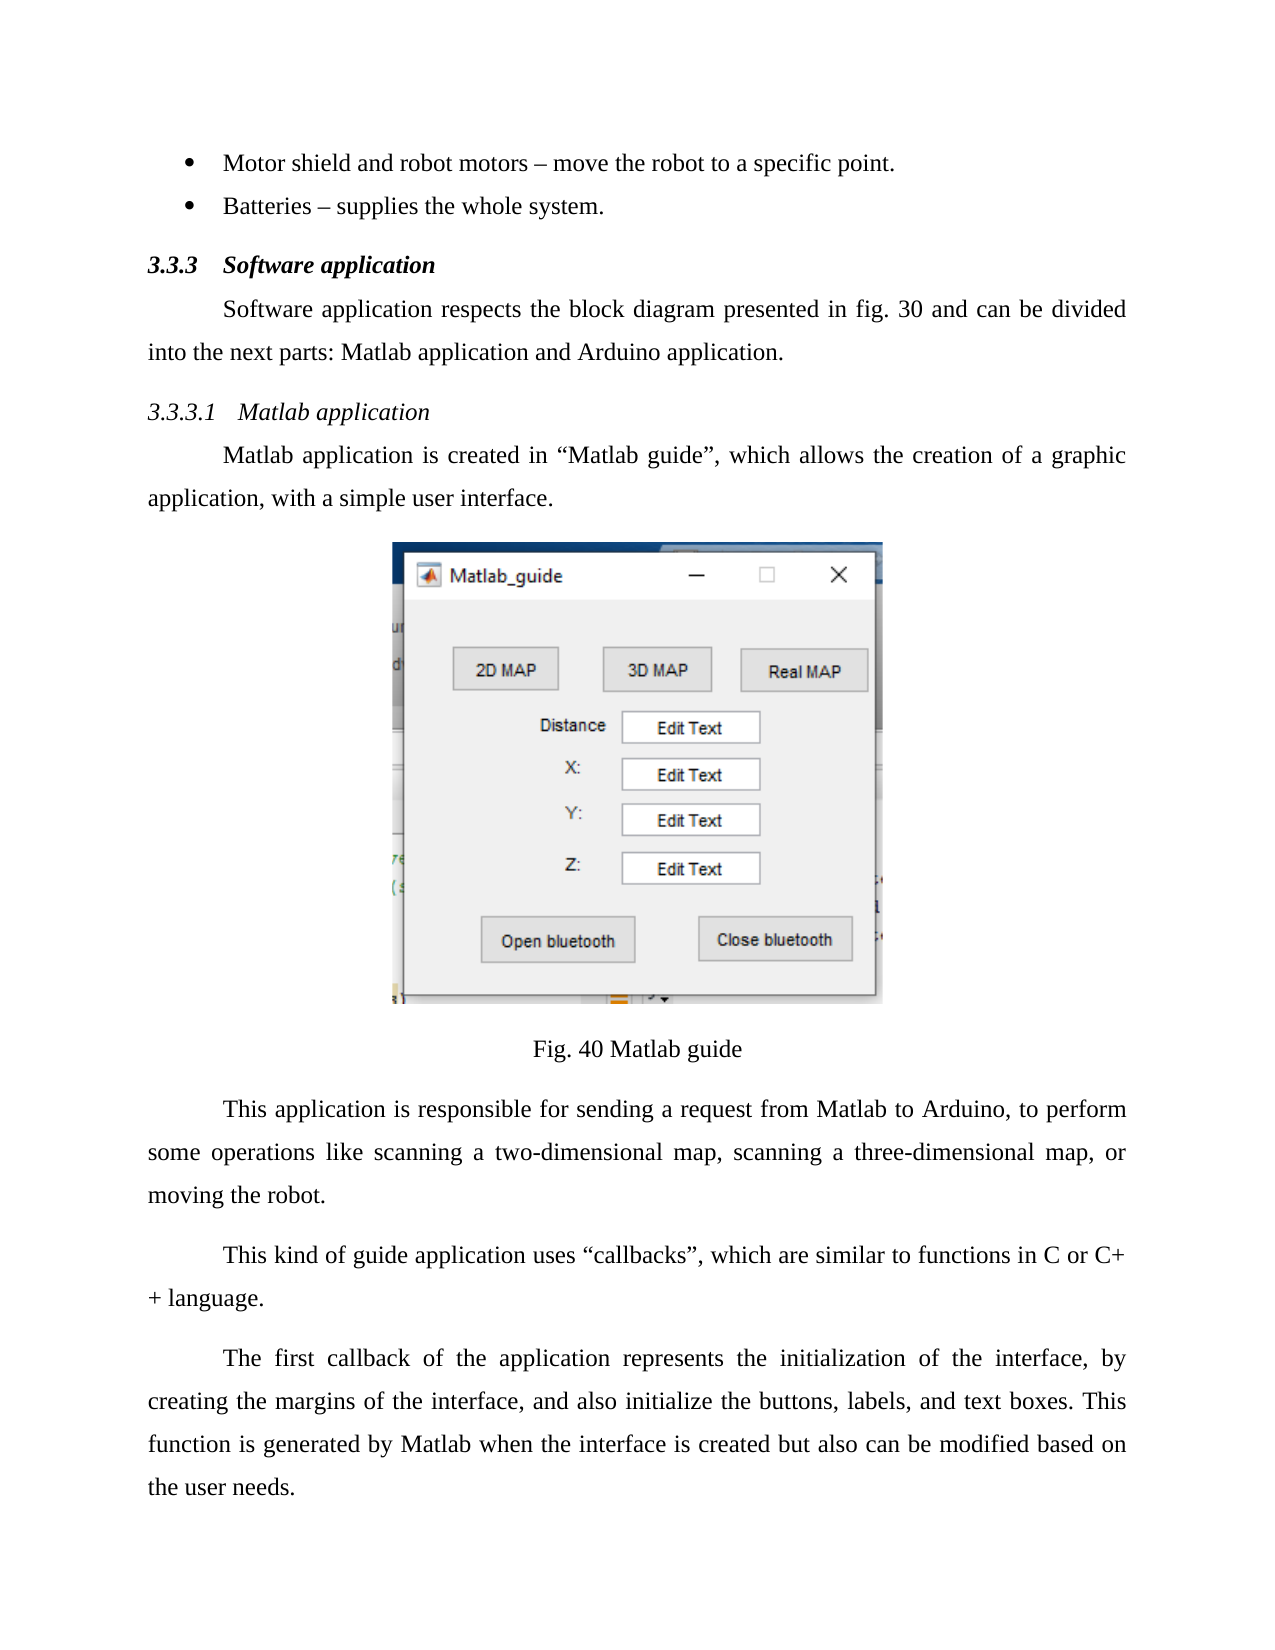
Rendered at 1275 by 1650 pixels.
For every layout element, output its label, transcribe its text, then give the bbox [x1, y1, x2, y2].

text This kind of guide application uses “callbacks”, which are similar to functions in C or C++ language. [148, 1240, 1127, 1312]
list Batteries – supplies the whole system. [185, 191, 1127, 219]
text Matlab application is created in “Matlab guide”, which allows the creation of a graphic application, with a simple user interface. [148, 440, 1127, 512]
text This application is responsible for sending a request from Matlab to Arduino, to perform some operations like scanning a two-dimensional map, scanning a three-dimensional map, or moving the robot. [148, 1094, 1127, 1209]
subtitle Matlab application [148, 397, 1127, 425]
text Fig. 40 Matlab guide [148, 1034, 1127, 1063]
picture [392, 542, 883, 1004]
text Software application respects the block diagram presented in fig. 30 and can be divided into the next parts: Matlab application and Arduino application. [148, 294, 1127, 366]
text The first callback of the application represents the initialization of the interface, by creating the margins of the interface, and also initialize the buttons, labels, and text boxes. This function is generated by Matlab when the interface is created but also can be modified based on the user needs. [148, 1343, 1127, 1501]
list Motor shield and robot motors – move the robot to a specific point. [185, 148, 1127, 176]
subtitle Software application [148, 251, 1127, 279]
